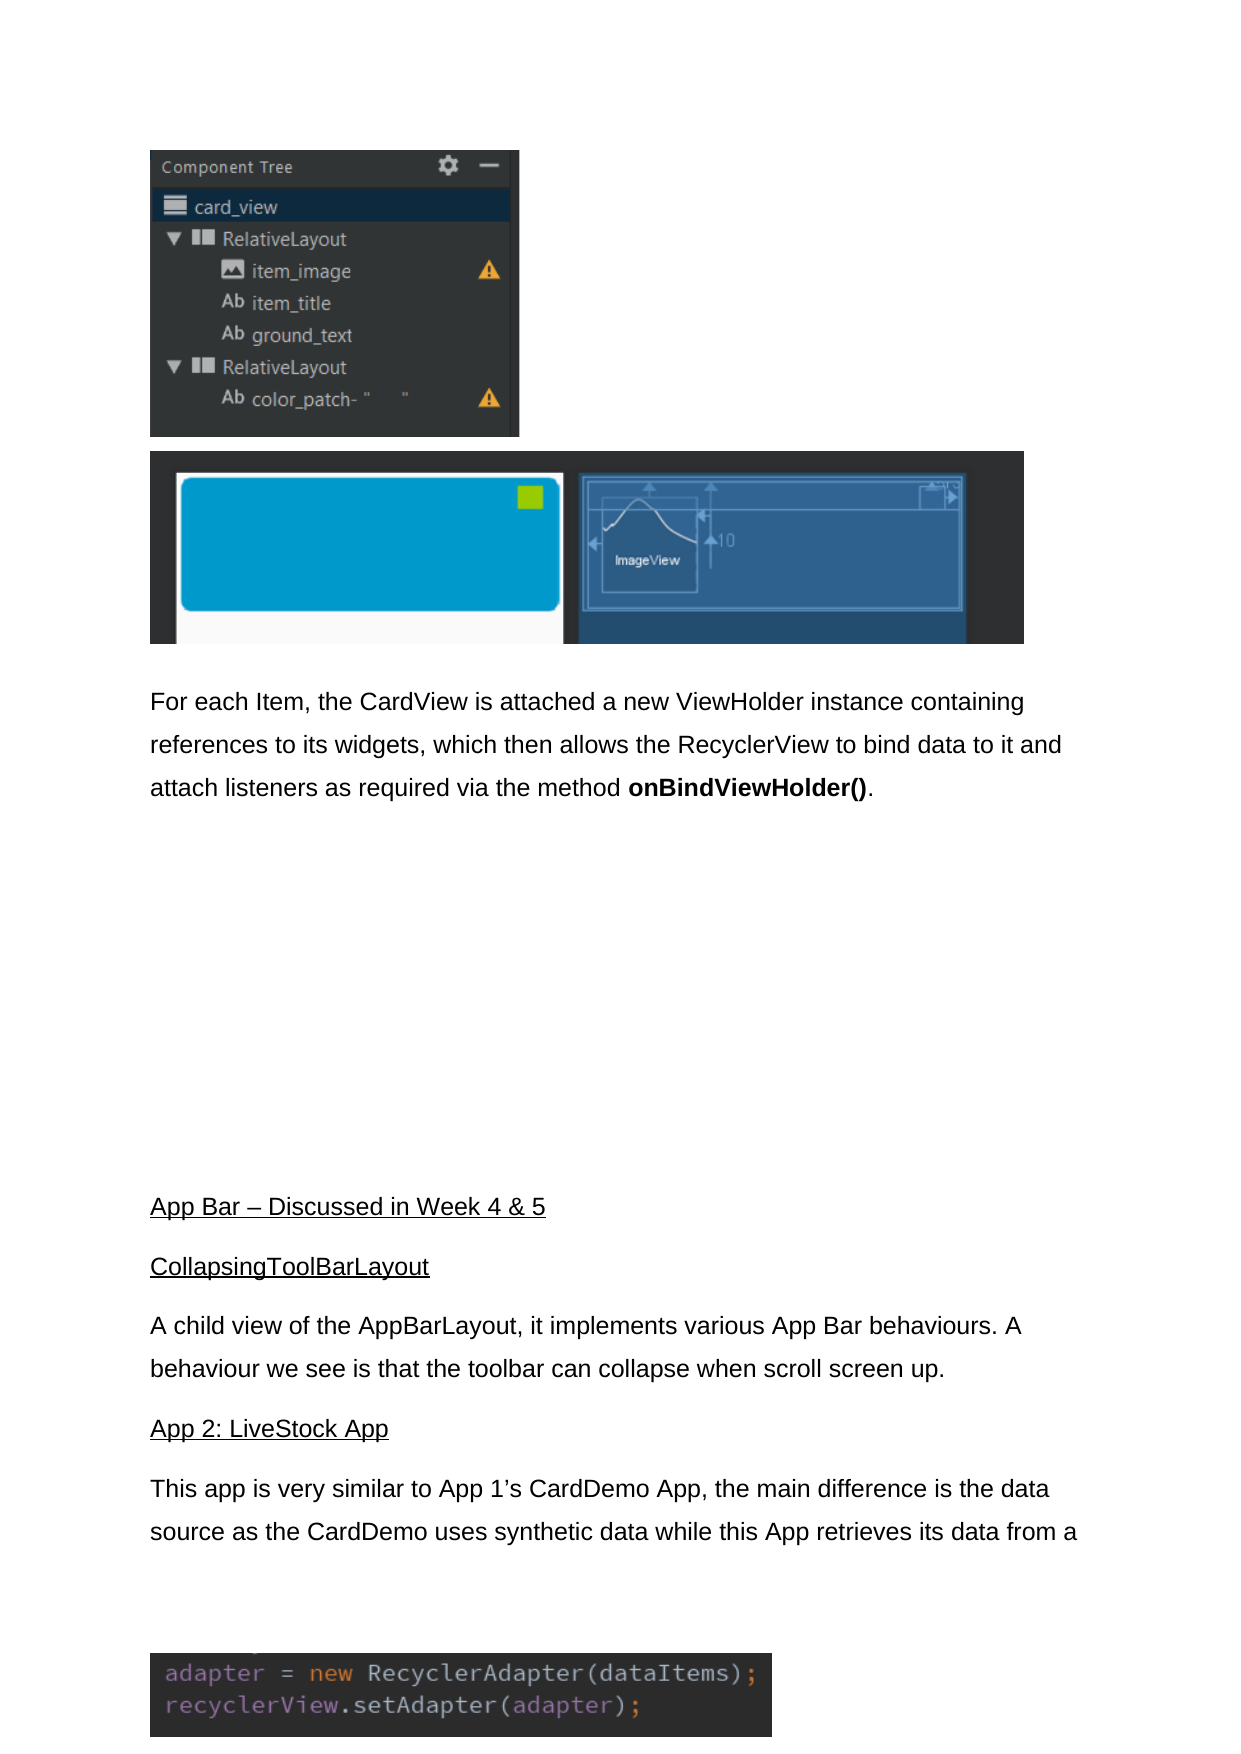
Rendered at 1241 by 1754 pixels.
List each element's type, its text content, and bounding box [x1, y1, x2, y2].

text For each Item, the CardView is attached a new ViewHolder instance containing references to its widgets, which then allows the RecyclerView to bind data to it and attach listeners as required via the method onBindViewHolder(). [150, 687, 1090, 802]
text CollapsingToolBarLayout [150, 1252, 1090, 1280]
picture [150, 150, 520, 437]
text App Bar – Discussed in Week 4 & 5 [150, 1192, 1090, 1221]
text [150, 1474, 1090, 1546]
text App 2: LiveStock App [150, 1414, 1090, 1443]
picture [150, 451, 1024, 644]
text A child view of the AppBarLayout, it implements various App Bar behaviours. A behaviour we see is that the toolbar can collapse when scroll screen up. [150, 1311, 1090, 1383]
picture [150, 1653, 772, 1737]
